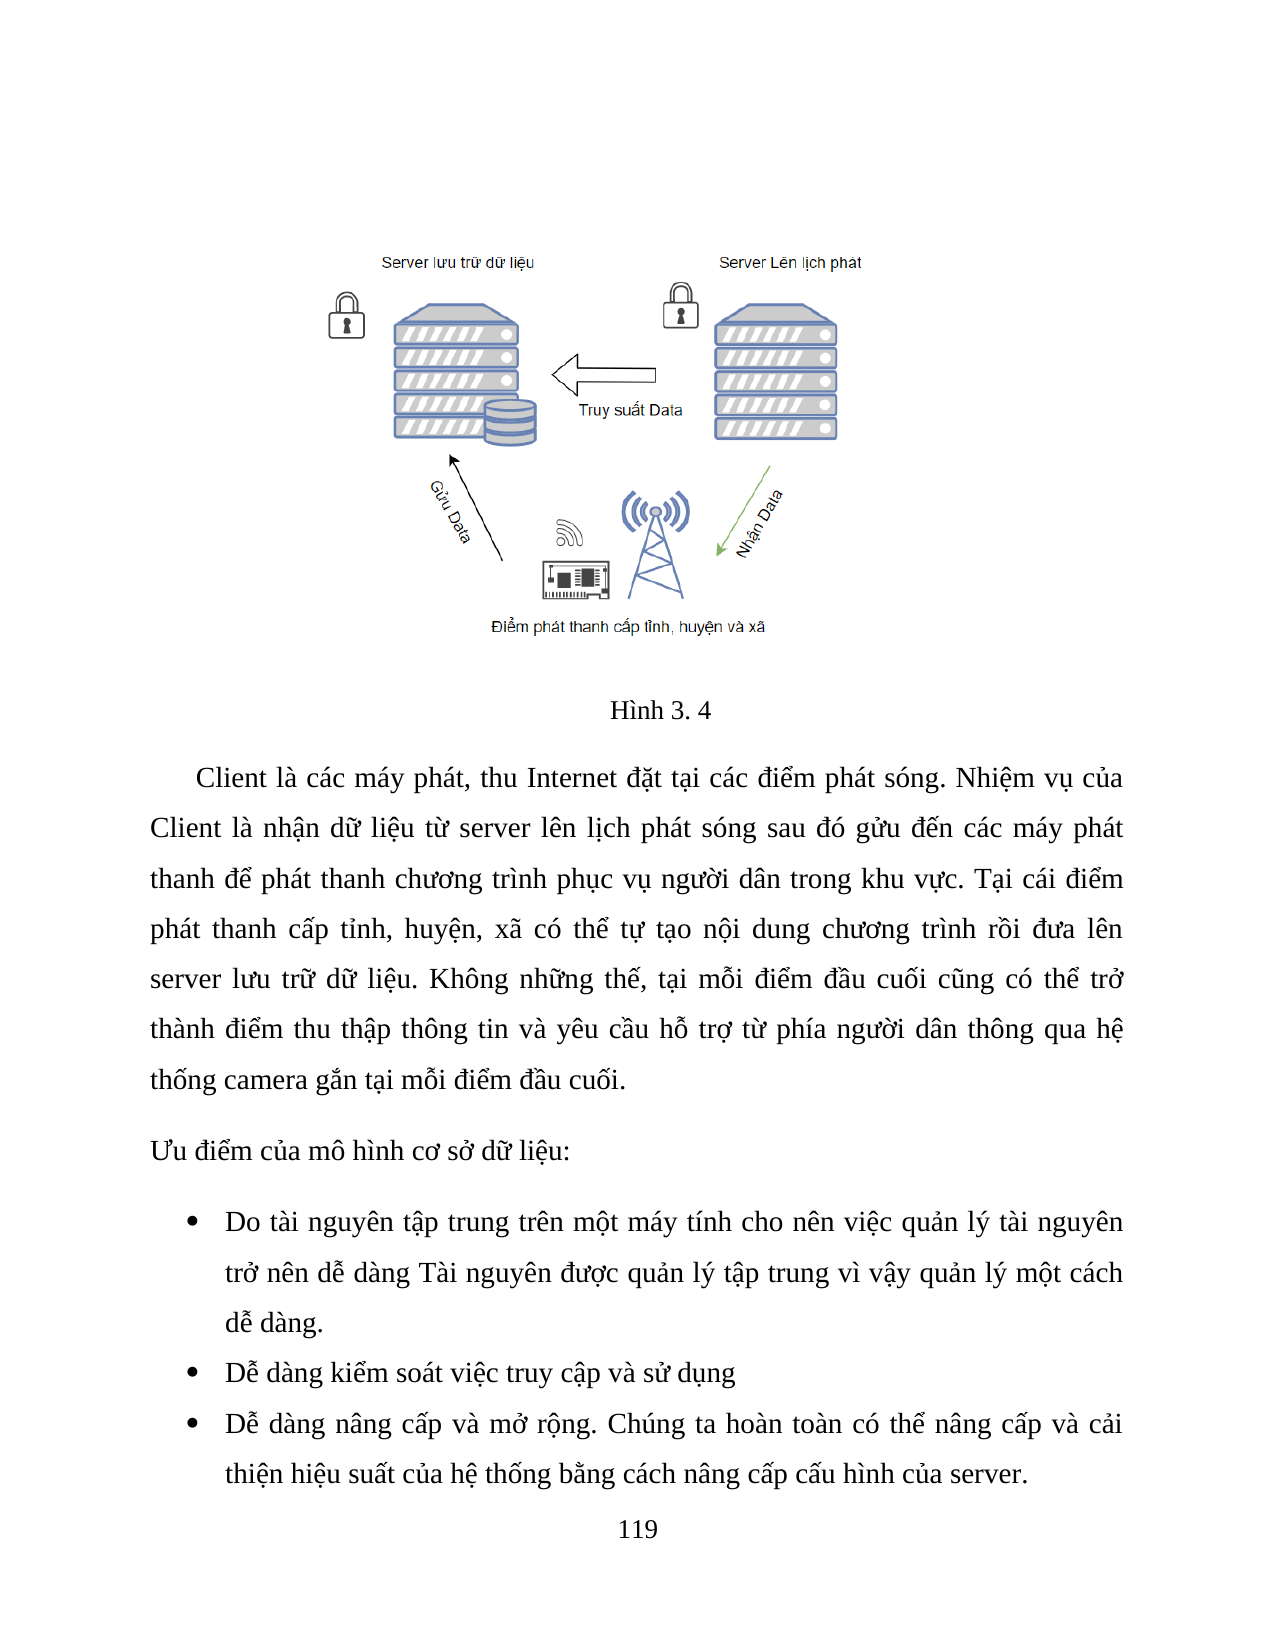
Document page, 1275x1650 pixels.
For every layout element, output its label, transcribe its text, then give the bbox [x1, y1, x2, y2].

list Do tài nguyên tập trung trên một máy tính cho nên việc quản lý tài nguyên trở nên dễ dàng Tài nguyên được quản lý tập trung vì vậy quản lý một cách dễ dàng. [187, 1204, 1125, 1338]
picture [246, 150, 1000, 673]
list Dễ dàng nâng cấp và mở rộng. Chúng ta hoàn toàn có thể nâng cấp và cải thiện hiệu suất của hệ thống bằng cách nâng cấp cấu hình của server. [187, 1406, 1125, 1490]
text Client là các máy phát, thu Internet đặt tại các điểm phát sóng. Nhiệm vụ của Client là nhận dữ liệu từ server lên lịch phát sóng sau đó gửu đến các máy phát thanh để phát thanh chương trình phục vụ người dân trong khu vực. Tại cái điểm phát thanh cấp tỉnh, huyện, xã có thể tự tạo nội dung chương trình rồi đưa lên server lưu trữ dữ liệu. Không những thế, tại mỗi điểm đầu cuối cũng có thể trở thành điểm thu thập thông tin và yêu cầu hỗ trợ từ phía người dân thông qua hệ thống camera gắn tại mỗi điểm đầu cuối. [150, 760, 1125, 1096]
text Ưu điểm của mô hình cơ sở dữ liệu: [150, 1133, 1125, 1167]
list Dễ dàng kiểm soát việc truy cập và sử dụng [187, 1355, 1125, 1389]
